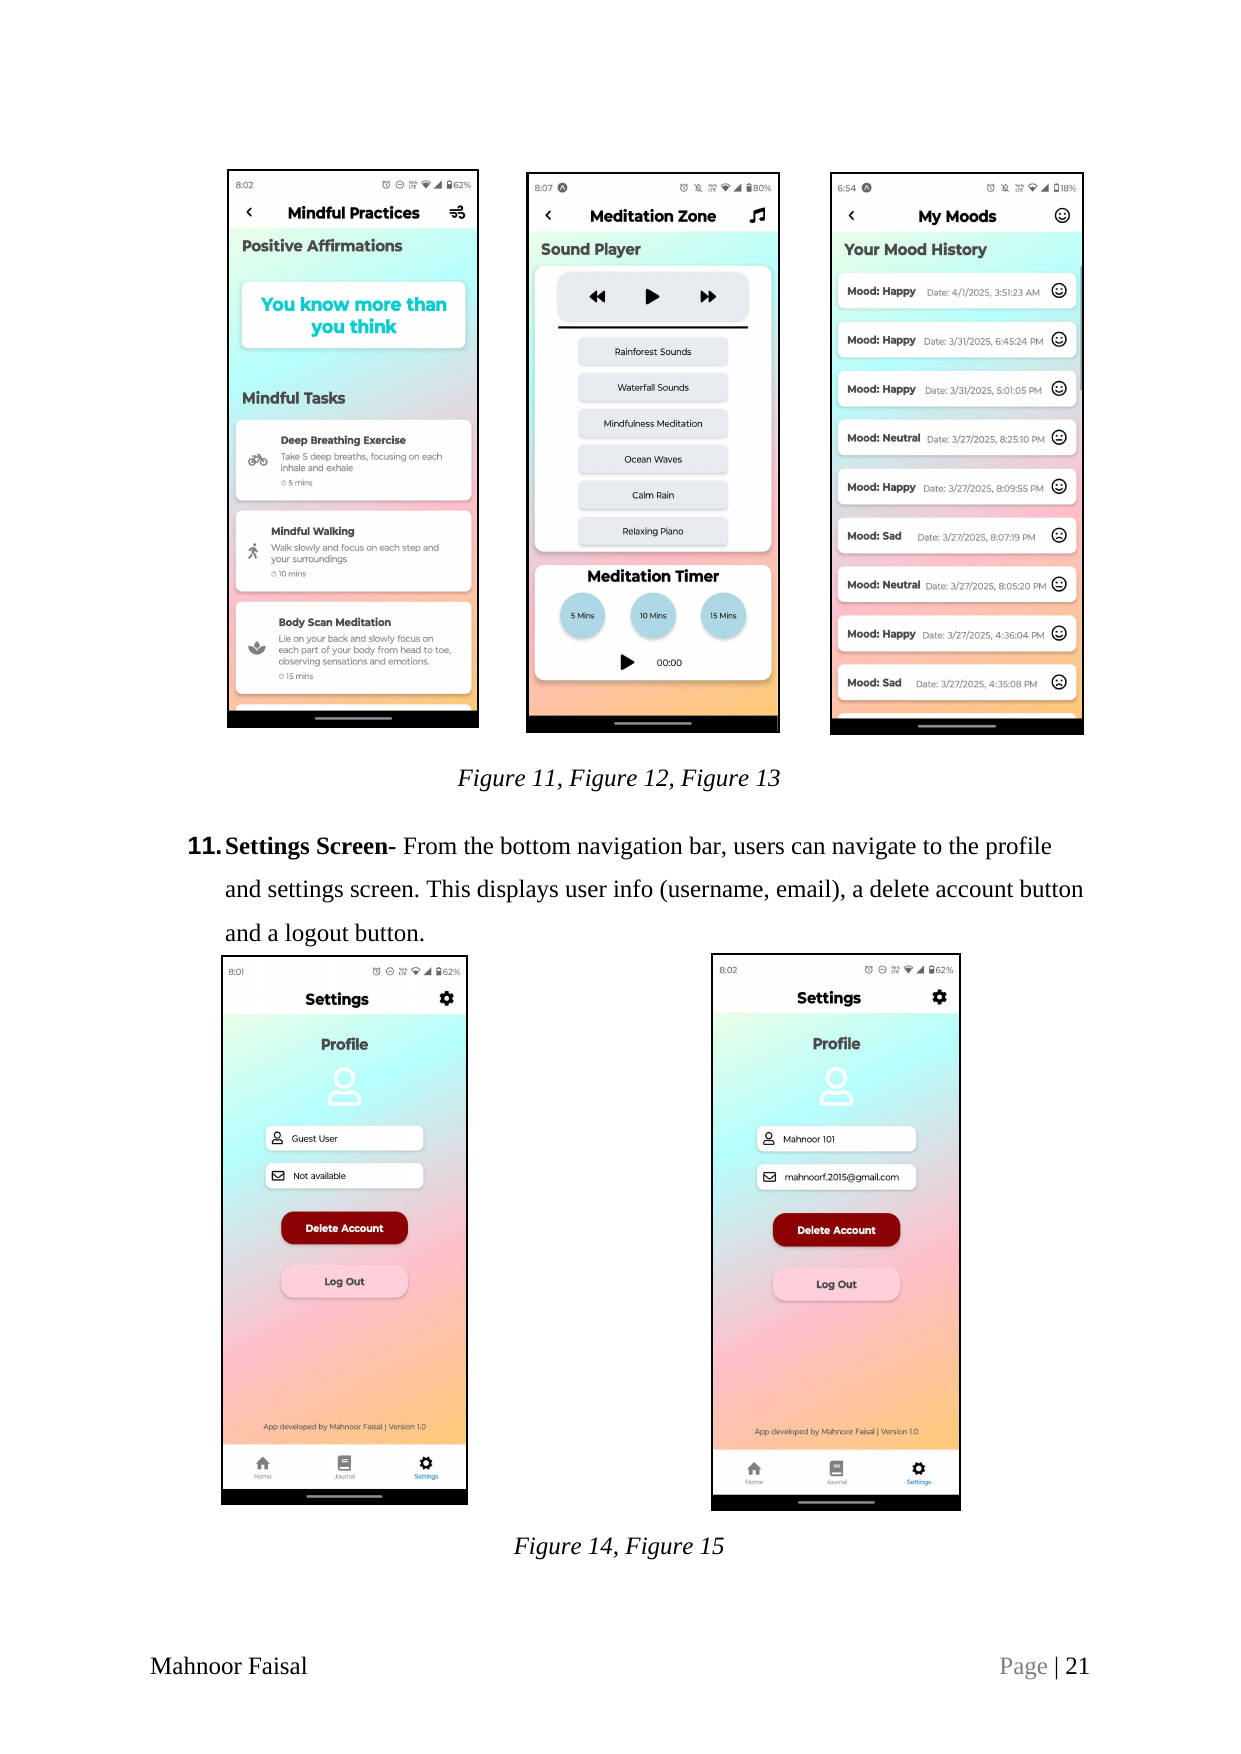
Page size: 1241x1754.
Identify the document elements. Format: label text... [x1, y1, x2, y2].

picture [223, 957, 466, 1503]
text Figure 11, Figure 12, Figure 13 [150, 763, 1090, 792]
picture [229, 171, 477, 726]
picture [529, 174, 778, 731]
text Figure 14, Figure 15 [150, 1531, 1090, 1559]
picture [713, 955, 959, 1509]
list Settings Screen- From the bottom navigation bar, users can navigate to the profile and settings screen. This displays user info (username, email), a delete account button and a logout button. [187, 831, 1090, 946]
picture [832, 174, 1082, 733]
